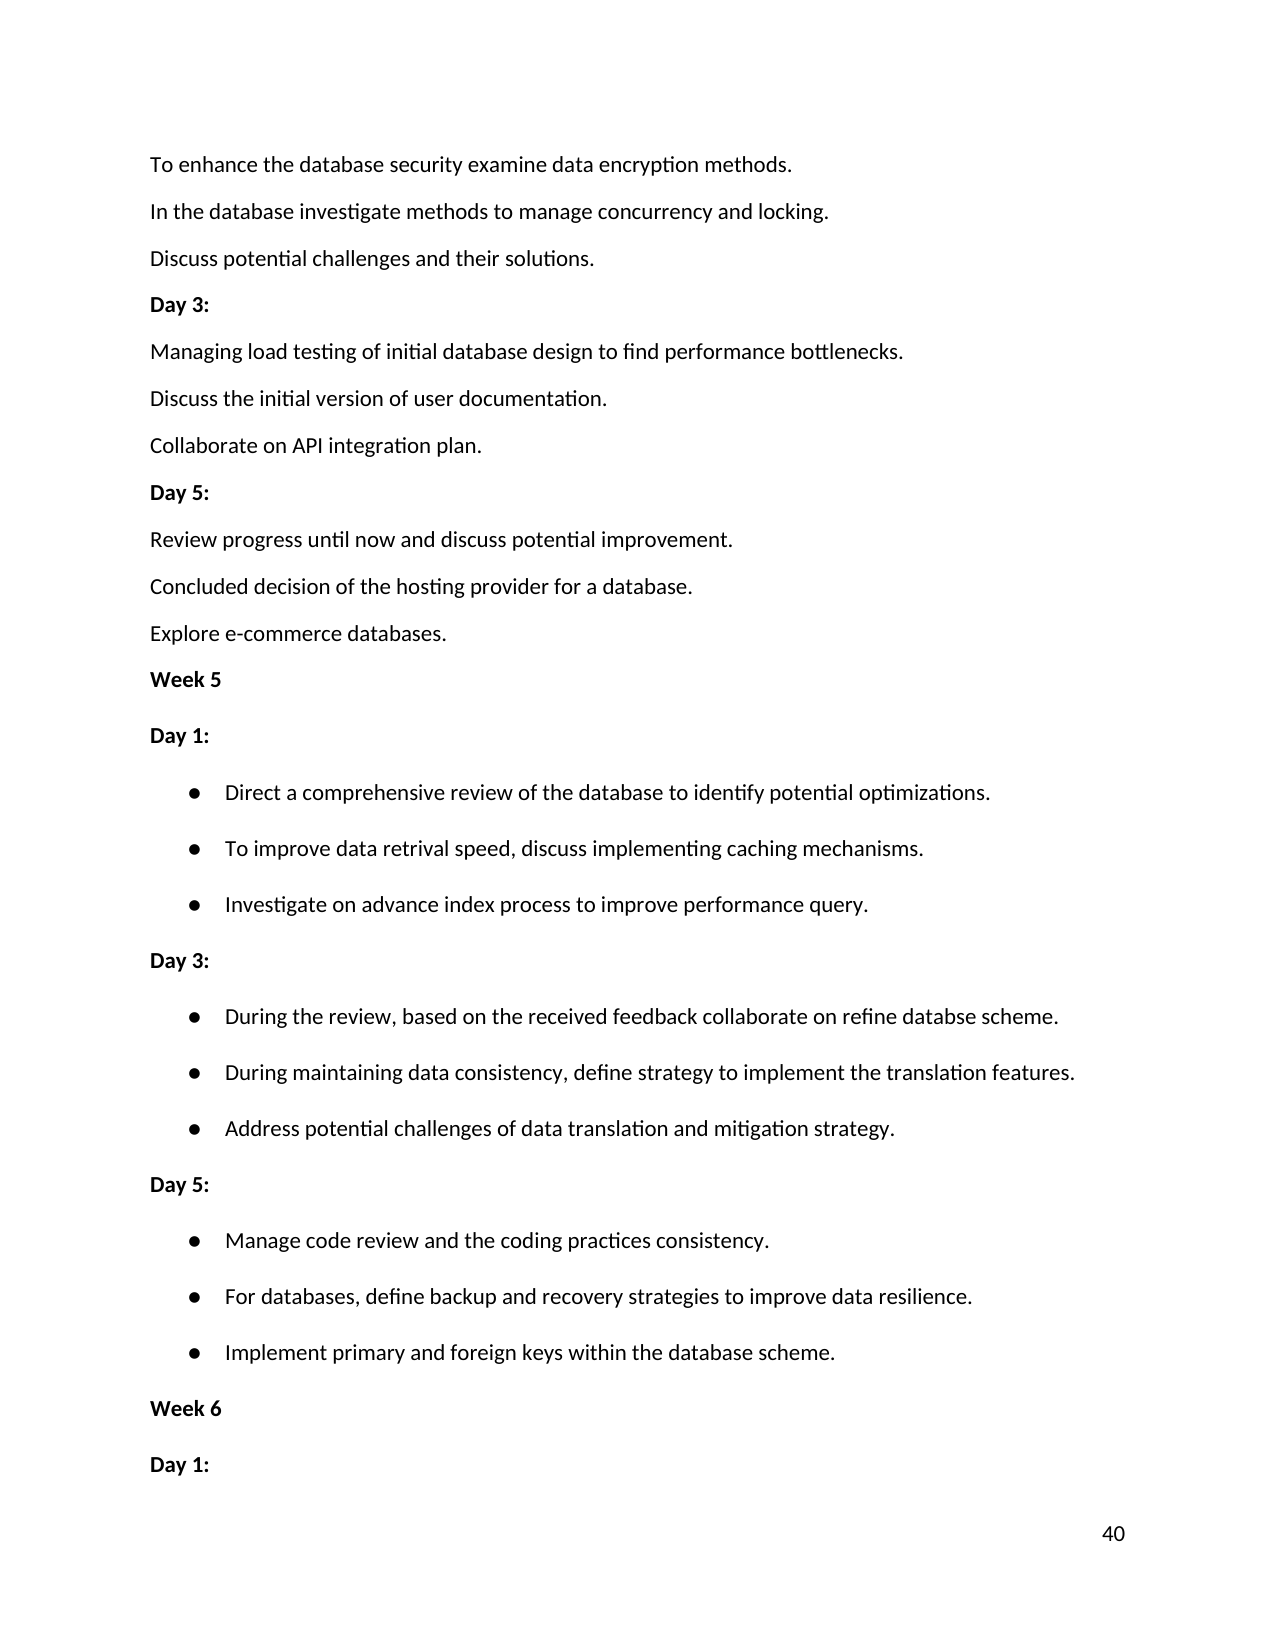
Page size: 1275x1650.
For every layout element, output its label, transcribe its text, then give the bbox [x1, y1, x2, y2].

text Review progress until now and discuss potential improvement. [150, 525, 1125, 553]
text In the database investigate methods to manage concurrency and locking. [150, 197, 1125, 225]
list For databases, define backup and recovery strategies to improve data resilience. [187, 1282, 1125, 1310]
list During maintaining data consistency, define strategy to implement the translation features. [187, 1058, 1125, 1086]
list Manage code review and the coding practices consistency. [187, 1226, 1125, 1254]
text Day 5: [150, 1170, 1125, 1198]
list Investigate on advance index process to improve performance query. [187, 890, 1125, 918]
text Day 5: [150, 478, 1125, 506]
text Week 6 [150, 1394, 1125, 1422]
text Discuss potential challenges and their solutions. [150, 244, 1125, 272]
list Direct a comprehensive review of the database to identify potential optimizations. [187, 778, 1125, 806]
list During the review, based on the received feedback collaborate on refine databse scheme. [187, 1002, 1125, 1030]
list To improve data retrival speed, discuss implementing caching mechanisms. [187, 834, 1125, 862]
text Managing load testing of initial database design to find performance bottlenecks. [150, 337, 1125, 366]
list Address potential challenges of data translation and mitigation strategy. [187, 1114, 1125, 1142]
text Discuss the initial version of user documentation. [150, 384, 1125, 412]
list Implement primary and foreign keys within the database scheme. [187, 1338, 1125, 1366]
text Concluded decision of the hosting provider for a database. [150, 572, 1125, 600]
text Week 5 [150, 666, 1125, 694]
text Day 3: [150, 946, 1125, 974]
text Day 3: [150, 291, 1125, 319]
text Collaborate on API integration plan. [150, 431, 1125, 459]
text Explore e-commerce databases. [150, 619, 1125, 647]
text Day 1: [150, 722, 1125, 750]
text Day 1: [150, 1450, 1125, 1478]
text To enhance the database security examine data encryption methods. [150, 150, 1125, 178]
